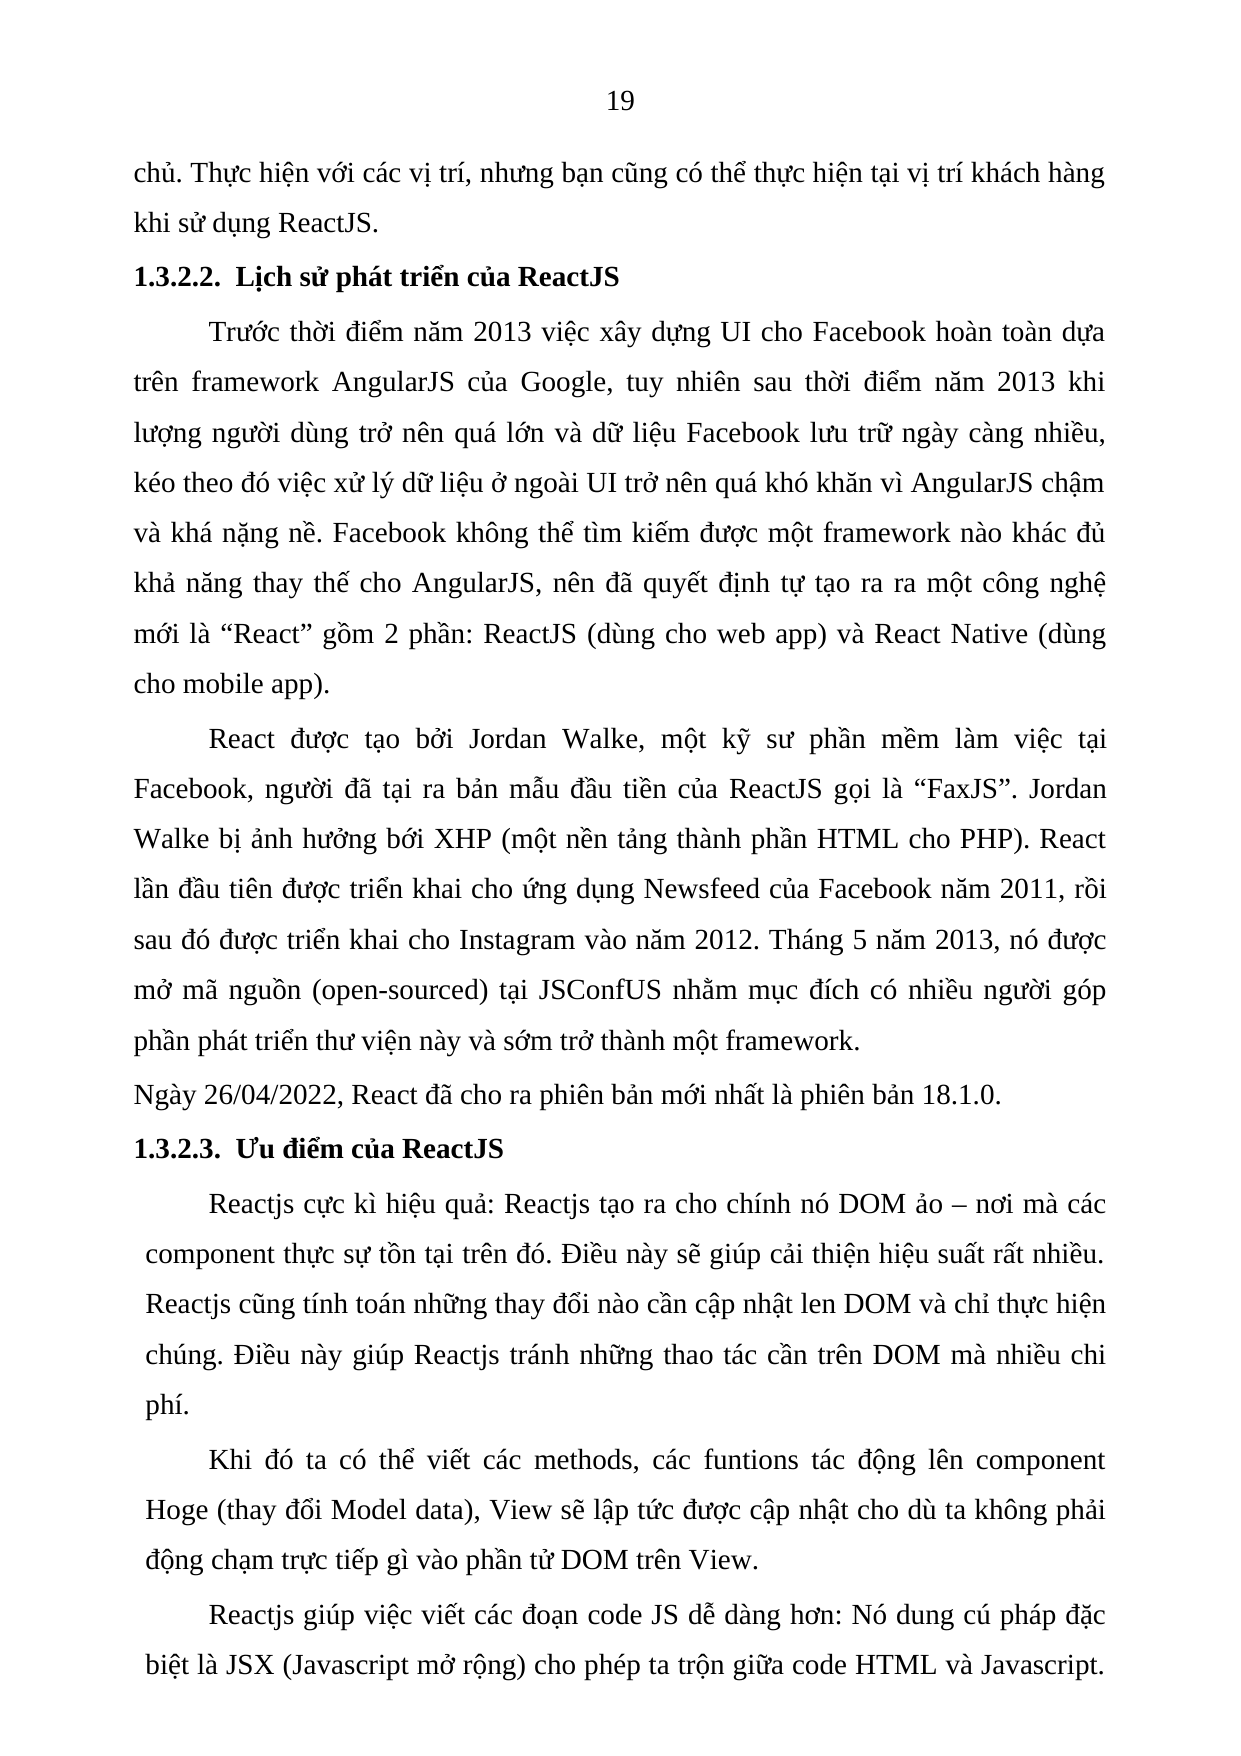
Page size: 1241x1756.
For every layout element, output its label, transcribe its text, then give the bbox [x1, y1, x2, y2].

text Reactjs cực kì hiệu quả: Reactjs tạo ra cho chính nó DOM ảo – nơi mà các component thực sự tồn tại trên đó. Điều này sẽ giúp cải thiện hiệu suất rất nhiều. Reactjs cũng tính toán những thay đổi nào cần cập nhật len DOM và chỉ thực hiện chúng. Điều này giúp Reactjs tránh những thao tác cần trên DOM mà nhiều chi phí. [145, 1186, 1107, 1421]
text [133, 155, 1107, 239]
text Trước thời điểm năm 2013 việc xây dựng UI cho Facebook hoàn toàn dựa trên framework AngularJS của Google, tuy nhiên sau thời điểm năm 2013 khi lượng người dùng trở nên quá lớn và dữ liệu Facebook lưu trữ ngày càng nhiều, kéo theo đó việc xử lý dữ liệu ở ngoài UI trở nên quá khó khăn vì AngularJS chậm và khá nặng nề. Facebook không thể tìm kiếm được một framework nào khác đủ khả năng thay thế cho AngularJS, nên đã quyết định tự tạo ra ra một công nghệ mới là “React” gồm 2 phần: ReactJS (dùng cho web app) và React Native (dùng cho mobile app). [133, 314, 1107, 700]
text Khi đó ta có thể viết các methods, các funtions tác động lên component Hoge (thay đổi Model data), View sẽ lập tức được cập nhật cho dù ta không phải động chạm trực tiếp gì vào phần tử DOM trên View. [145, 1442, 1107, 1576]
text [145, 1597, 1107, 1681]
subtitle Lịch sử phát triển của ReactJS [133, 259, 1107, 293]
text Ngày 26/04/2022, React đã cho ra phiên bản mới nhất là phiên bản 18.1.0. [133, 1077, 1107, 1111]
subtitle Ưu điểm của ReactJS [133, 1132, 1107, 1165]
text React được tạo bởi Jordan Walke, một kỹ sư phần mềm làm việc tại Facebook, người đã tại ra bản mẫu đầu tiền của ReactJS gọi là “FaxJS”. Jordan Walke bị ảnh hưởng bới XHP (một nền tảng thành phần HTML cho PHP). React lần đầu tiên được triển khai cho ứng dụng Newsfeed của Facebook năm 2011, rồi sau đó được triển khai cho Instagram vào năm 2012. Tháng 5 năm 2013, nó được mở mã nguồn (open-sourced) tại JSConfUS nhằm mục đích có nhiều người góp phần phát triển thư viện này và sớm trở thành một framework. [133, 721, 1107, 1056]
